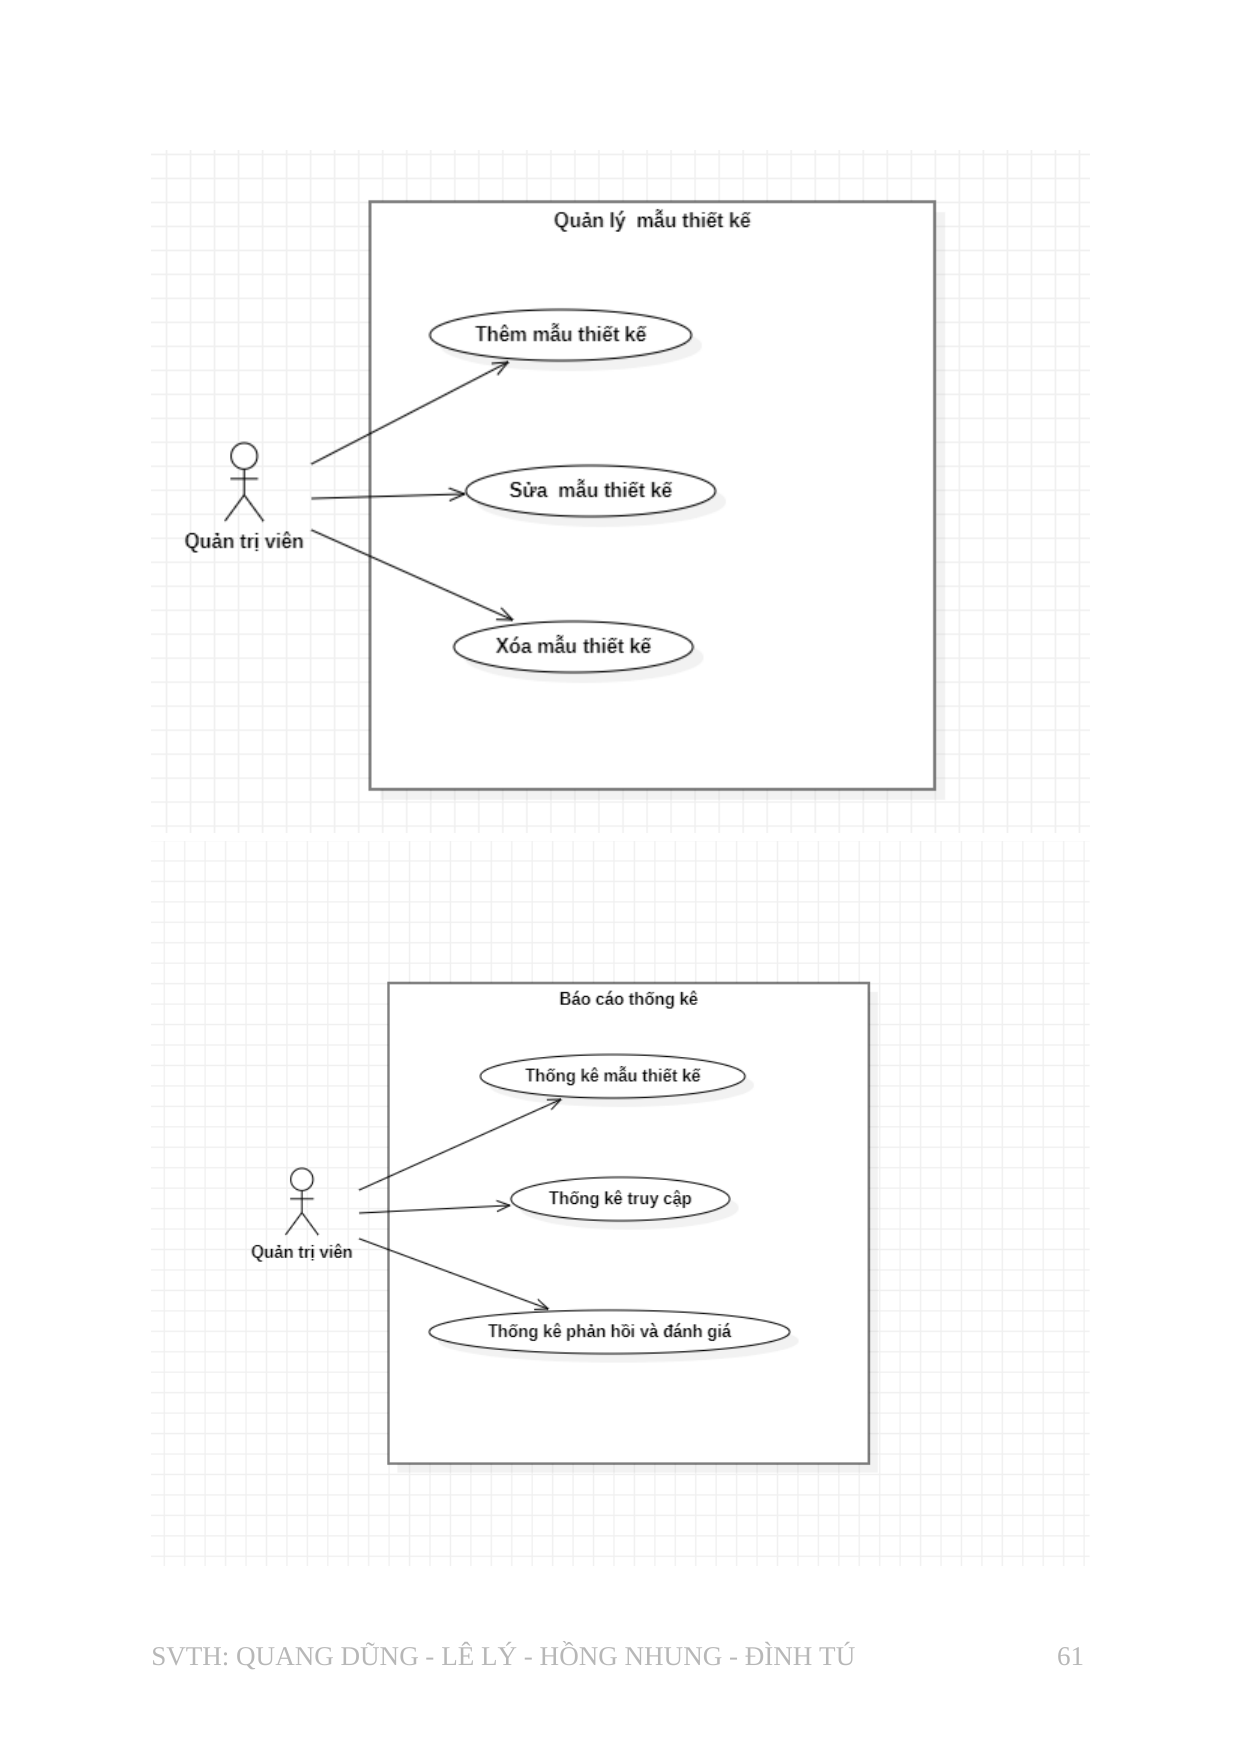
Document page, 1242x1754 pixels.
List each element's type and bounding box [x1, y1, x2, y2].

picture [151, 841, 1090, 1566]
picture [151, 150, 1090, 833]
